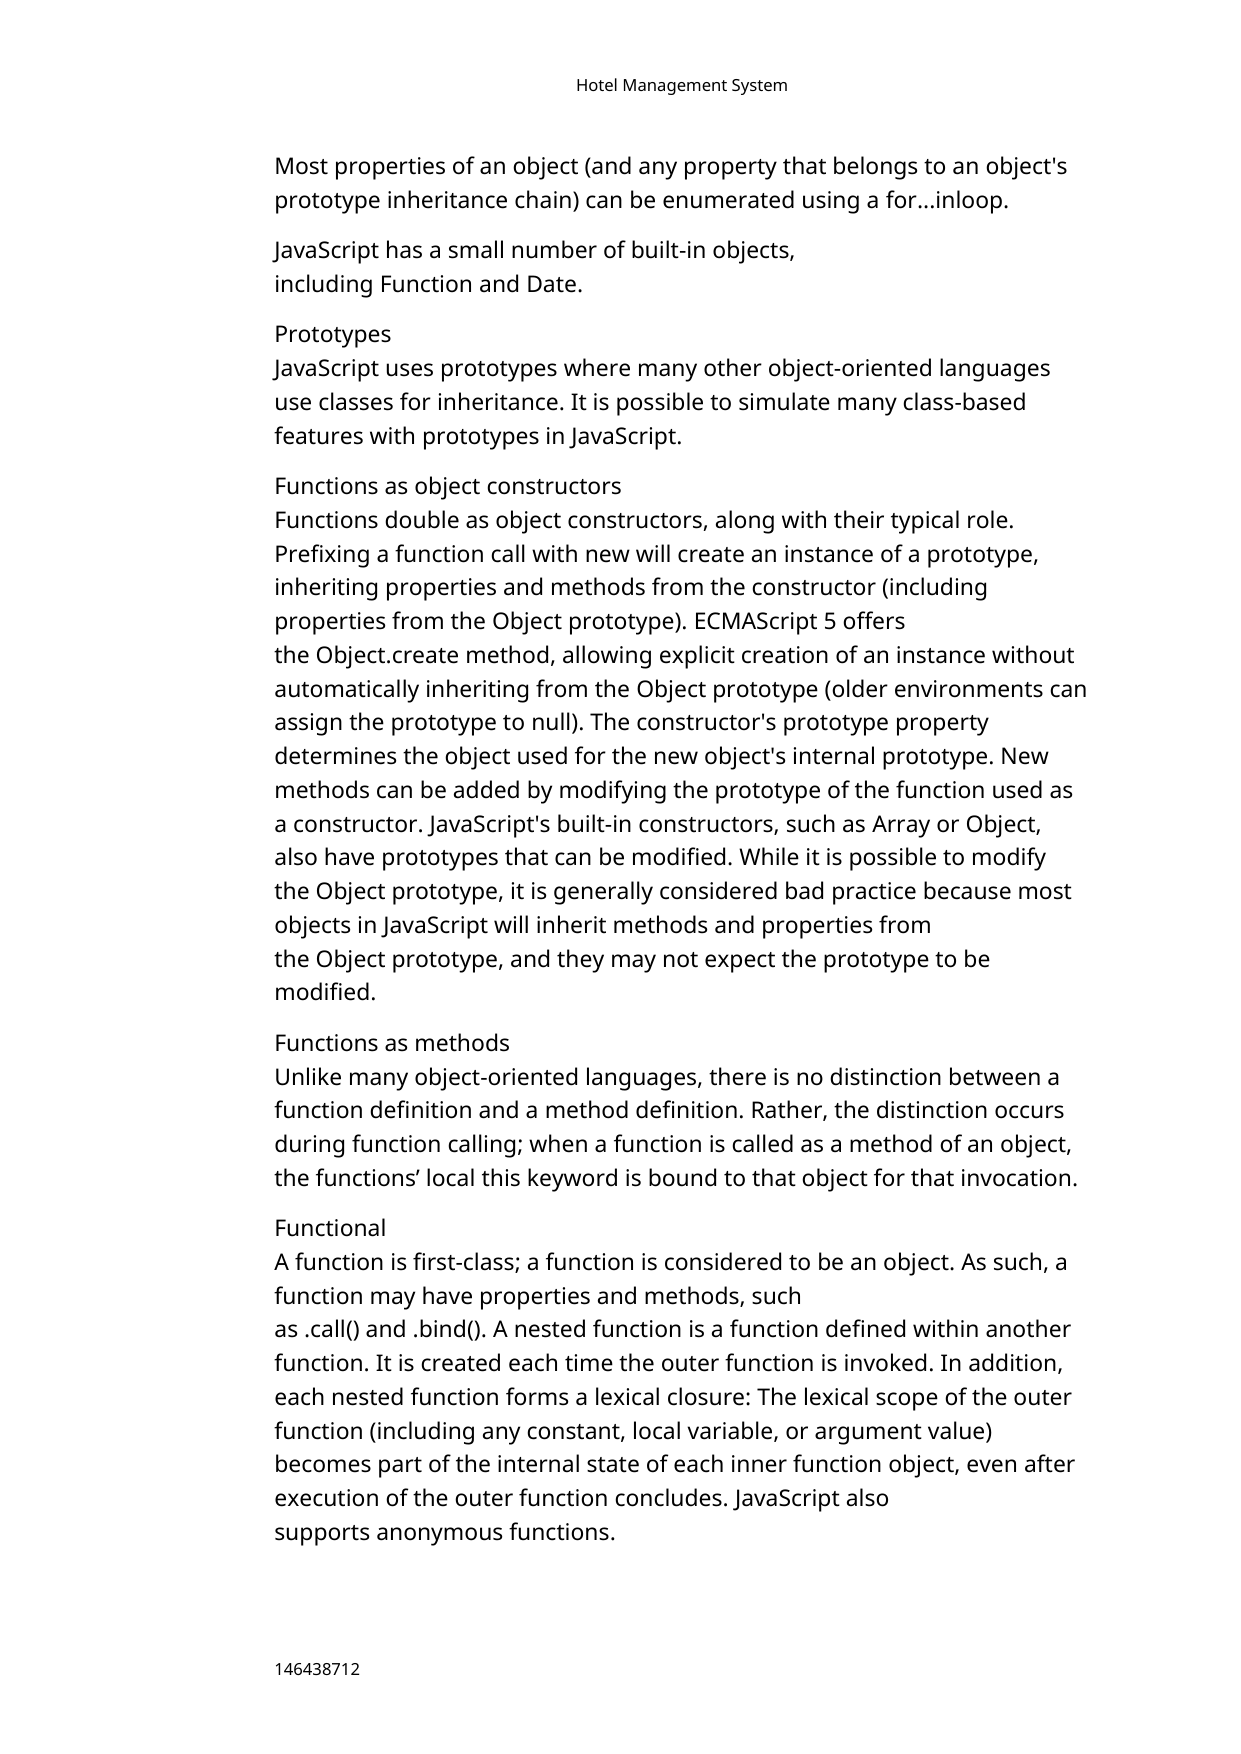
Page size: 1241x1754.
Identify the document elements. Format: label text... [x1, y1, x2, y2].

text A function is first-class; a function is considered to be an object. As such, a function may have properties and methods, such as .call() and .bind(). A nested function is a function defined within another function. It is created each time the outer function is invoked. In addition, each nested function forms a lexical closure: The lexical scope of the outer function (including any constant, local variable, or argument value) becomes part of the internal state of each inner function object, even after execution of the outer function concludes. JavaScript also supports anonymous functions. [274, 1246, 1090, 1547]
subtitle Prototypes [274, 318, 1090, 349]
subtitle Functions as methods [274, 1027, 1090, 1058]
text Functions double as object constructors, along with their typical role. Prefixing a function call with new will create an instance of a prototype, inheriting properties and methods from the constructor (including properties from the Object prototype). ECMAScript 5 offers the Object.create method, allowing explicit creation of an instance without automatically inheriting from the Object prototype (older environments can assign the prototype to null). The constructor's prototype property determines the object used for the new object's internal prototype. New methods can be added by modifying the prototype of the function used as a constructor. JavaScript's built-in constructors, such as Array or Object, also have prototypes that can be modified. While it is possible to modify the Object prototype, it is generally considered bad practice because most objects in JavaScript will inherit methods and properties from the Object prototype, and they may not expect the prototype to be modified. [274, 504, 1090, 1007]
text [274, 150, 1090, 215]
text Unlike many object-oriented languages, there is no distinction between a function definition and a method definition. Rather, the distinction occurs during function calling; when a function is called as a method of an object, the functions’ local this keyword is bound to that object for that invocation. [274, 1060, 1090, 1193]
text JavaScript has a small number of built-in objects, including Function and Date. [274, 234, 1090, 299]
text JavaScript uses prototypes where many other object-oriented languages use classes for inheritance. It is possible to simulate many class-based features with prototypes in JavaScript. [274, 352, 1090, 451]
subtitle Functional [274, 1212, 1090, 1243]
subtitle Functions as object constructors [274, 470, 1090, 501]
